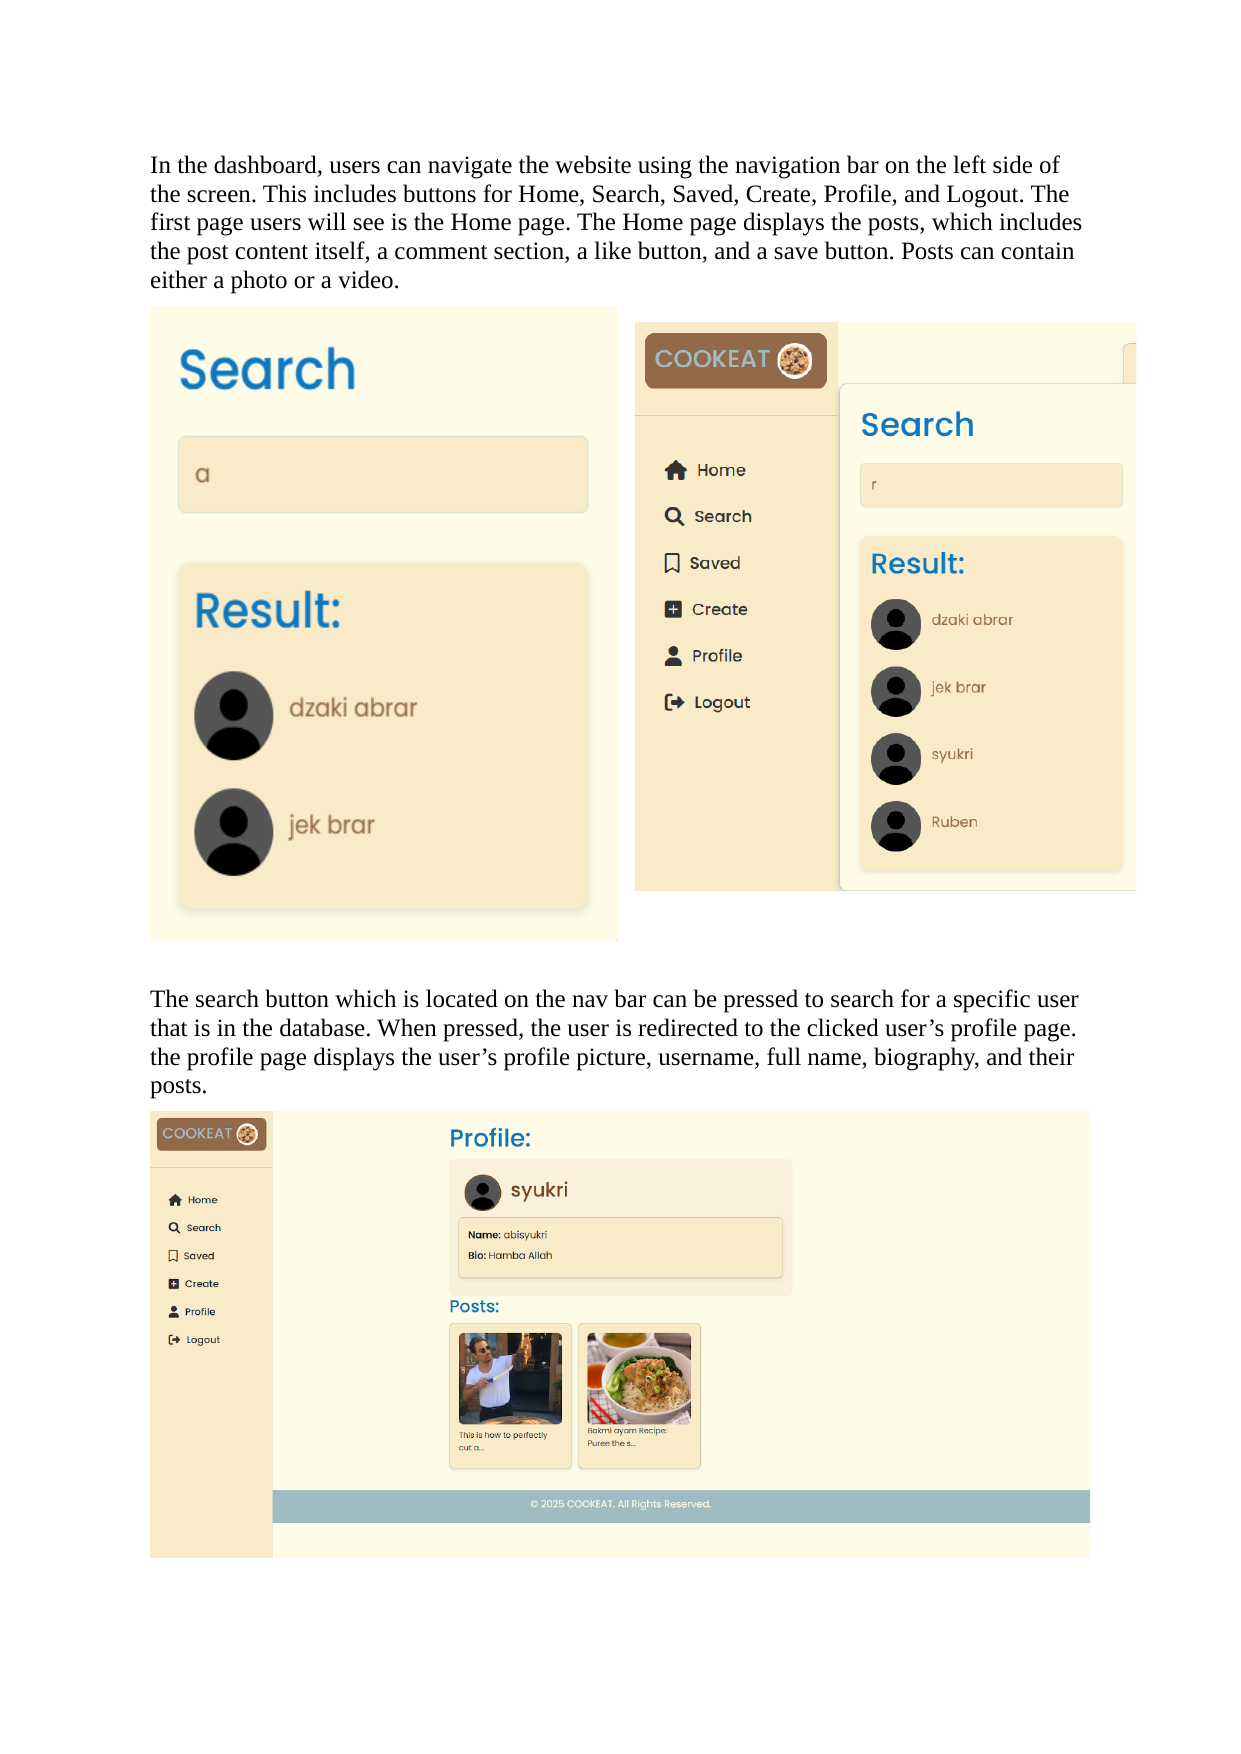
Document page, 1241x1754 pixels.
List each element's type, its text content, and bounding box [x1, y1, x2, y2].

picture [150, 306, 618, 941]
text The search button which is located on the nav bar can be pressed to search for a specific user that is in the database. When pressed, the user is redirected to the clicked user’s profile page. the profile page displays the user’s profile picture, username, full name, biography, and their posts. [150, 984, 1090, 1099]
picture [634, 322, 1137, 891]
text In the dashboard, users can navigate the website using the navigation bar on the left side of the screen. This includes buttons for Home, Search, Saved, Create, Profile, and Logout. The first page users will see is the Home page. The Home page displays the posts, which includes the post content itself, a comment section, a like button, and a save button. Posts can contain either a photo or a video. [150, 150, 1090, 294]
picture [150, 1111, 1091, 1558]
